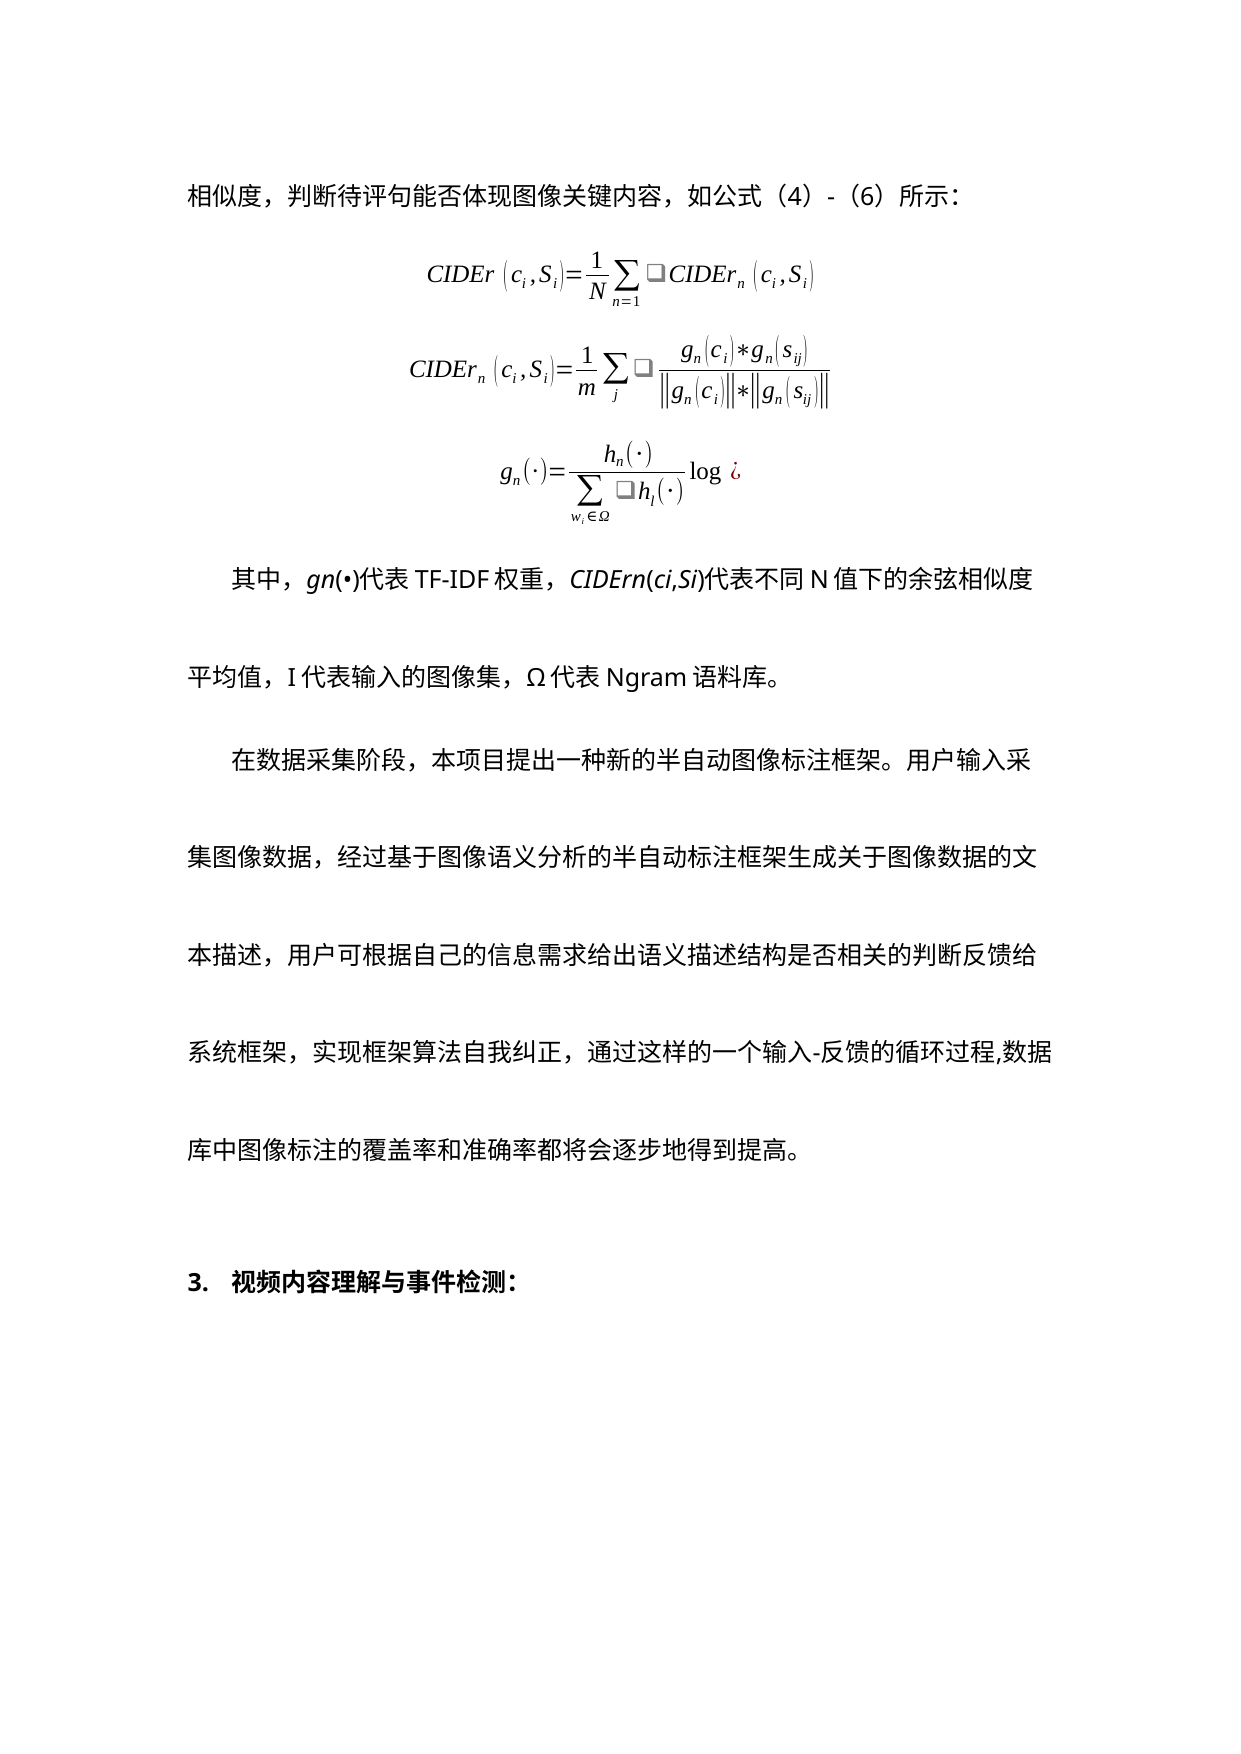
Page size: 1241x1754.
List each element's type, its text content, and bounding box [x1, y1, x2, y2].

list 视频内容理解与事件检测： [187, 1248, 1053, 1313]
text 在数据采集阶段，本项目提出一种新的半自动图像标注框架。用户输入采集图像数据，经过基于图像语义分析的半自动标注框架生成关于图像数据的文本描述，用户可根据自己的信息需求给出语义描述结构是否相关的判断反馈给系统框架，实现框架算法自我纠正，通过这样的一个输入-反馈的循环过程,数据库中图像标注的覆盖率和准确率都将会逐步地得到提高。 [187, 726, 1053, 1181]
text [187, 162, 1053, 227]
text 其中，gn(•)代表TF-IDF权重，CIDErn(ci,Si)代表不同N值下的余弦相似度平均值，I代表输入的图像集，Ω代表Ngram语料库。 [187, 545, 1053, 708]
